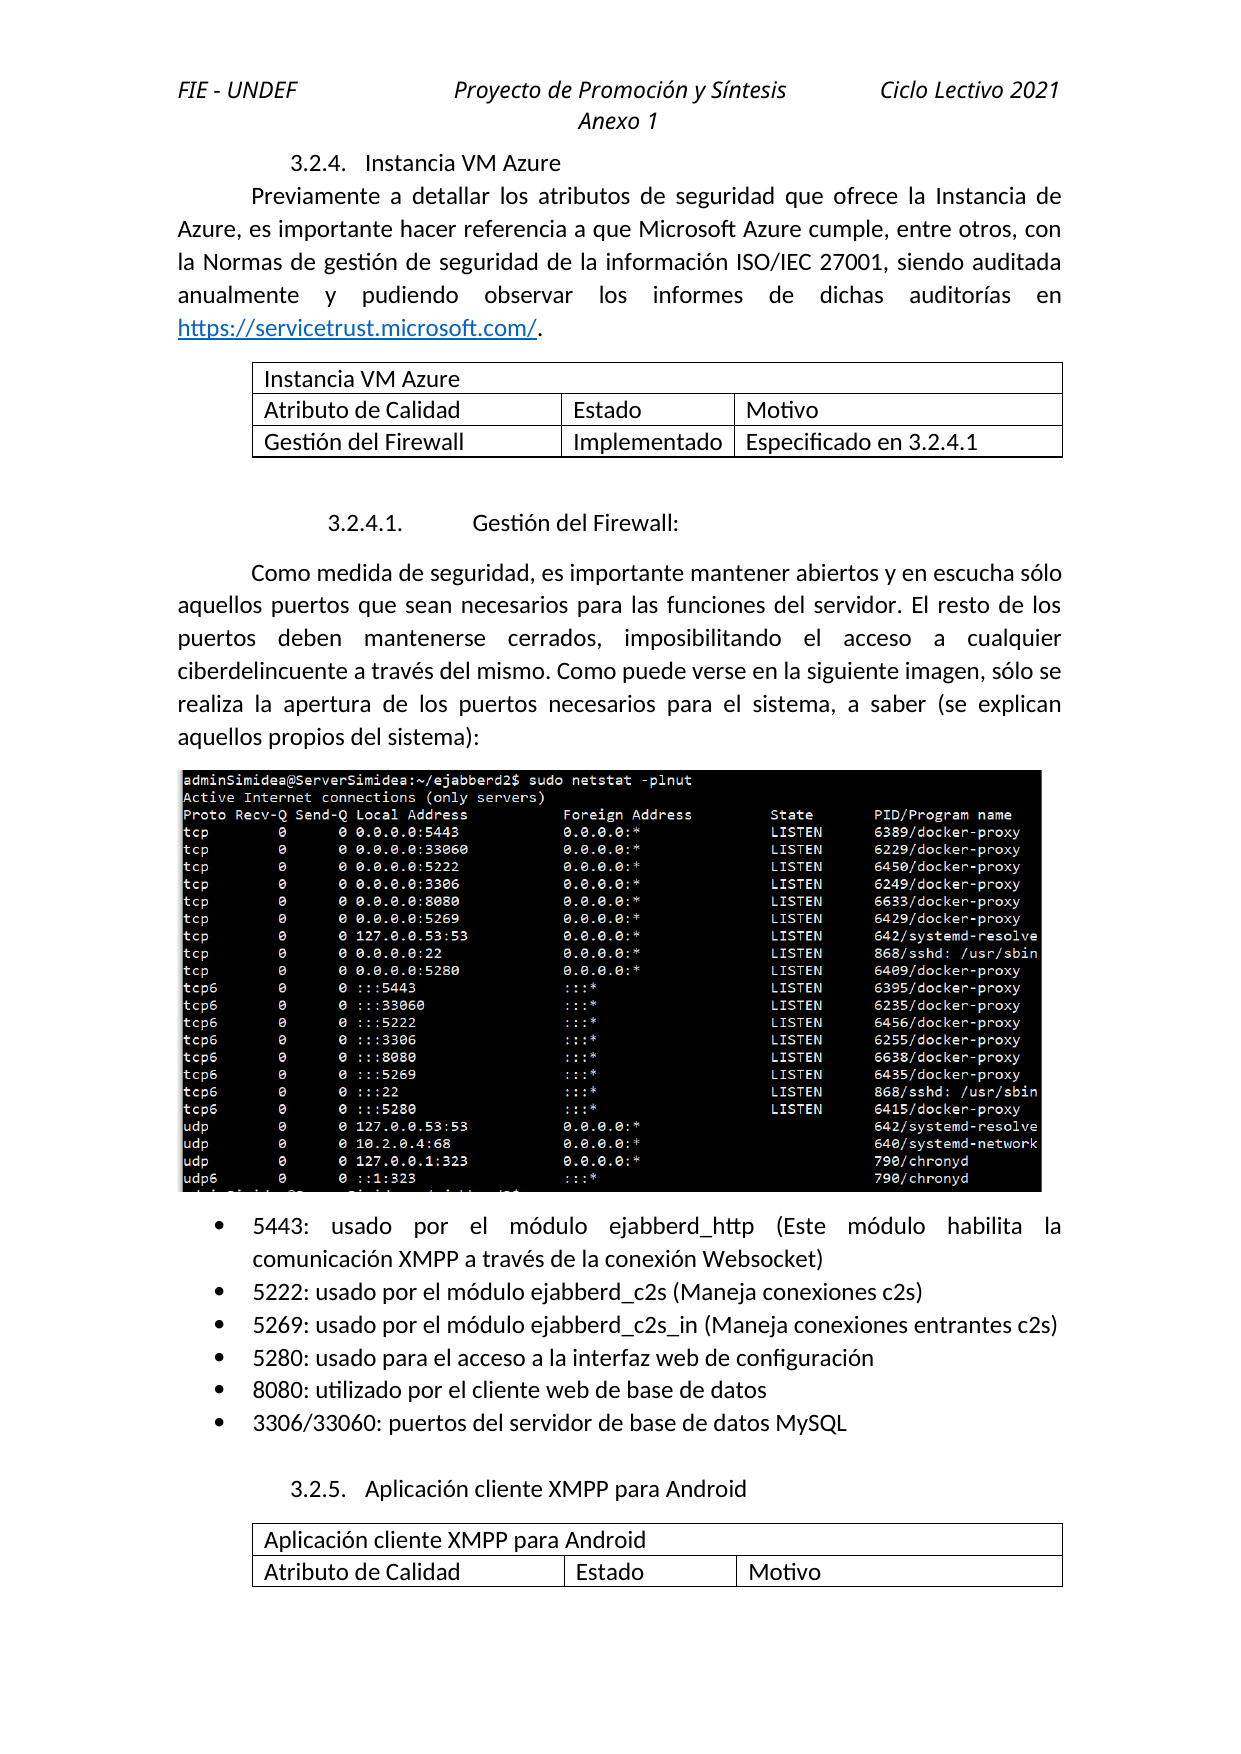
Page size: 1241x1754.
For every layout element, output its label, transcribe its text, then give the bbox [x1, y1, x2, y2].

table_cell Implementado [562, 426, 734, 456]
list 8080: utilizado por el cliente web de base de datos [215, 1375, 1063, 1405]
table_cell Atributo de Calidad [253, 394, 561, 425]
list Aplicación cliente XMPP para Android [290, 1473, 1063, 1504]
table_header Instancia VM Azure [253, 363, 1062, 393]
table_cell Motivo [737, 1556, 1062, 1586]
table_cell Estado [562, 394, 734, 425]
table_cell Atributo de Calidad [253, 1556, 564, 1586]
list 5269: usado por el módulo ejabberd_c2s_in (Maneja conexiones entrantes c2s) [215, 1309, 1063, 1339]
list Previamente a detallar los atributos de seguridad que ofrece la Instancia de Azure, es importante hacer referencia a que Microsoft Azure cumple, entre otros, con la Normas de gestión de seguridad de la información ISO/IEC 27001, siendo auditada anualmente y pudiendo observar los informes de dichas auditorías en https://servicetrust.microsoft.com/. [177, 181, 1063, 343]
table_cell Gestión del Firewall [253, 426, 561, 456]
list 5280: usado para el acceso a la interfaz web de configuración [215, 1342, 1063, 1372]
table_cell Especificado en 3.2.4.1 [735, 426, 1062, 456]
picture [177, 770, 1042, 1192]
table_cell Motivo [735, 394, 1062, 425]
list 3306/33060: puertos del servidor de base de datos MySQL [215, 1408, 1063, 1438]
list 5443: usado por el módulo ejabberd_http (Este módulo habilita la comunicación XMPP a través de la conexión Websocket) [215, 1210, 1063, 1273]
table_header Aplicación cliente XMPP para Android [253, 1524, 1062, 1554]
text Como medida de seguridad, es importante mantener abiertos y en escucha sólo aquellos puertos que sean necesarios para las funciones del servidor. El resto de los puertos deben mantenerse cerrados, imposibilitando el acceso a cualquier ciberdelincuente a través del mismo. Como puede verse en la siguiente imagen, sólo se realiza la apertura de los puertos necesarios para el sistema, a saber (se explican aquellos propios del sistema): [177, 557, 1063, 752]
list Gestión del Firewall: [327, 507, 1063, 538]
list 5222: usado por el módulo ejabberd_c2s (Maneja conexiones c2s) [215, 1276, 1063, 1306]
table_cell Estado [565, 1556, 736, 1586]
list Instancia VM Azure [290, 148, 1063, 178]
